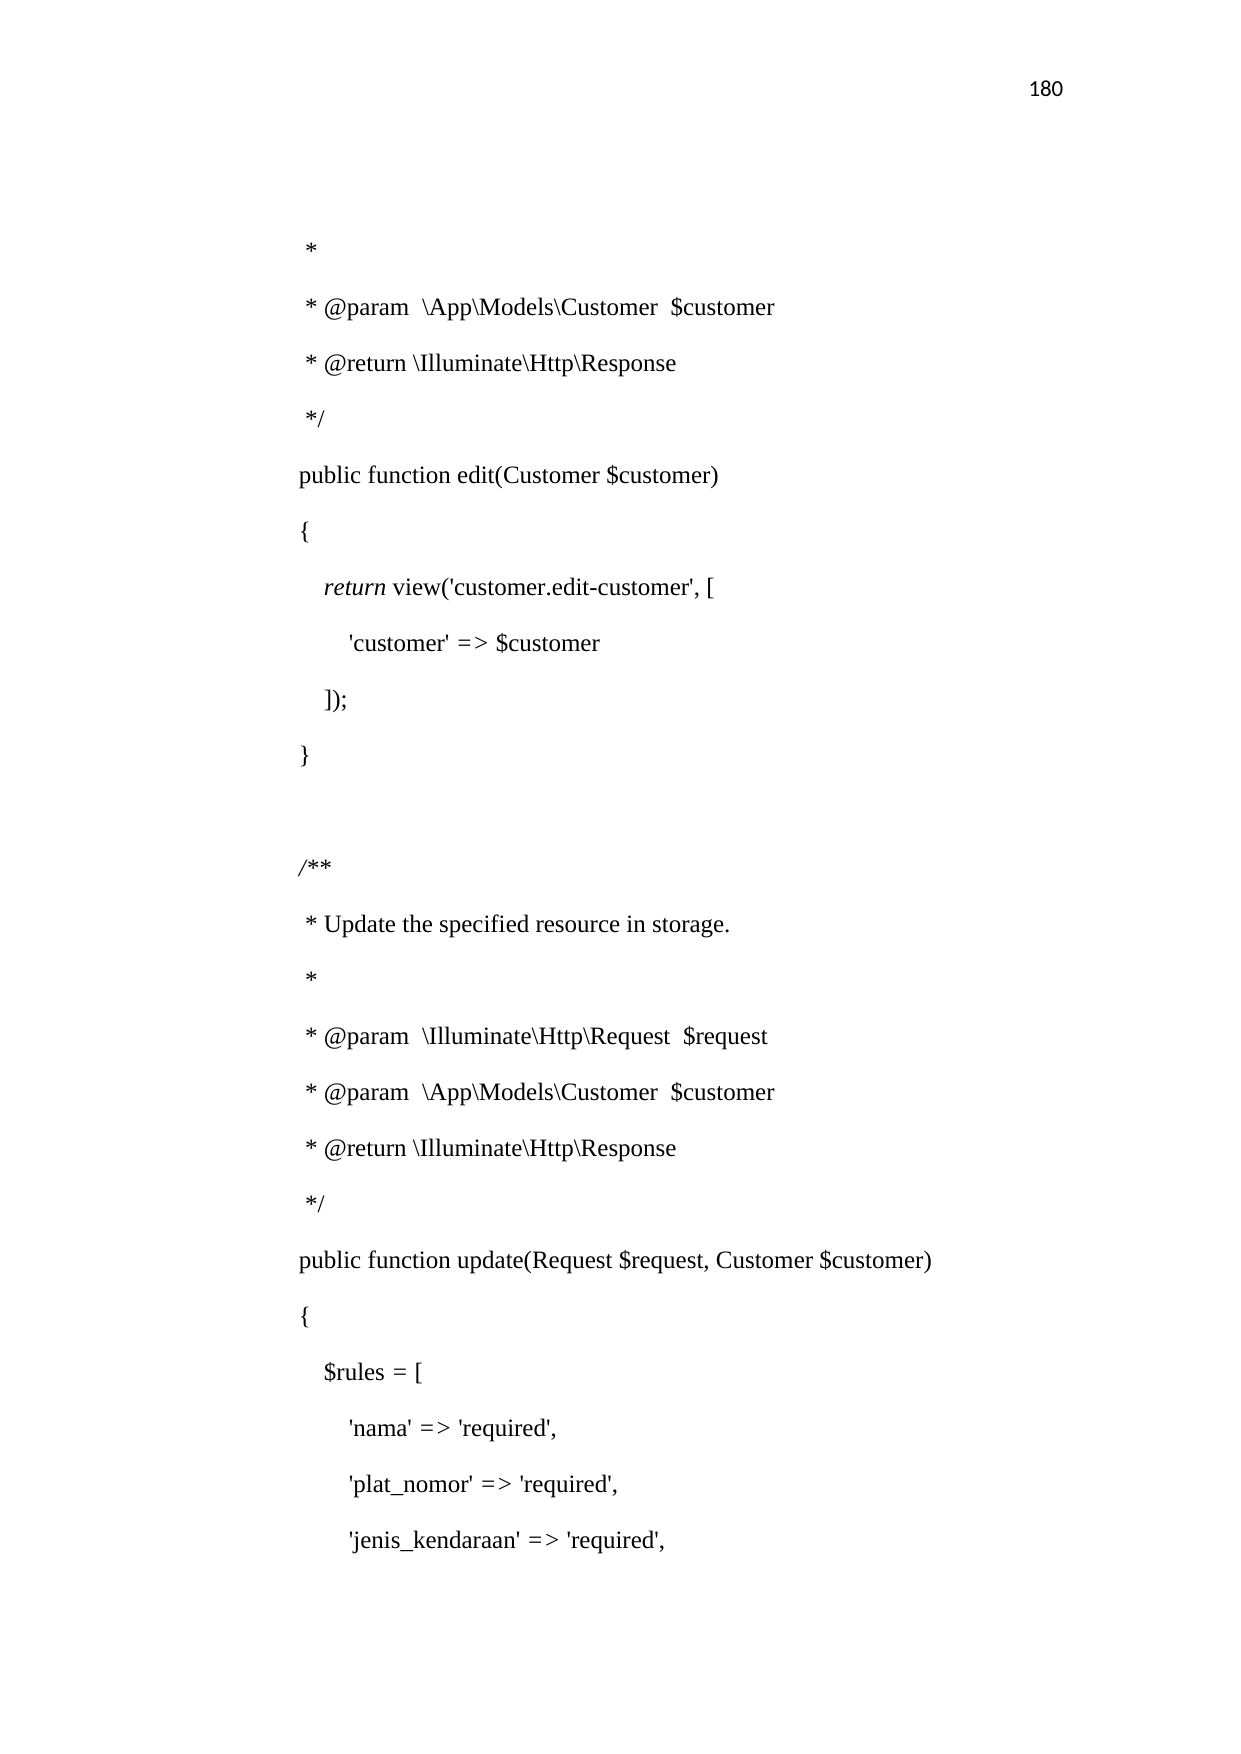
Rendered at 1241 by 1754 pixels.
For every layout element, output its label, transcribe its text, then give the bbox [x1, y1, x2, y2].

subtitle ]); [274, 684, 1063, 713]
subtitle return view('customer.edit-customer', [ [274, 572, 1063, 601]
subtitle */ [274, 404, 1063, 433]
subtitle public function edit(Customer $customer) [274, 460, 1063, 489]
subtitle 'customer' => $customer [274, 628, 1063, 657]
subtitle */ [274, 1189, 1063, 1218]
subtitle public function update(Request $request, Customer $customer) [274, 1245, 1063, 1274]
subtitle * @return \Illuminate\Http\Response [274, 348, 1063, 377]
subtitle 'plat_nomor' => 'required', [274, 1469, 1063, 1498]
subtitle { [274, 516, 1063, 545]
subtitle * @param \Illuminate\Http\Request $request [274, 1021, 1063, 1049]
subtitle $rules = [ [274, 1357, 1063, 1386]
subtitle } [274, 741, 1063, 769]
subtitle * [274, 236, 1063, 265]
subtitle * @return \Illuminate\Http\Response [274, 1133, 1063, 1162]
subtitle * @param \App\Models\Customer $customer [274, 1077, 1063, 1106]
subtitle * [274, 965, 1063, 993]
subtitle * Update the specified resource in storage. [274, 909, 1063, 937]
subtitle * @param \App\Models\Customer $customer [274, 292, 1063, 321]
subtitle 'nama' => 'required', [274, 1413, 1063, 1442]
subtitle 'jenis_kendaraan' => 'required', [274, 1525, 1063, 1554]
subtitle /** [274, 853, 1063, 881]
subtitle { [274, 1301, 1063, 1330]
